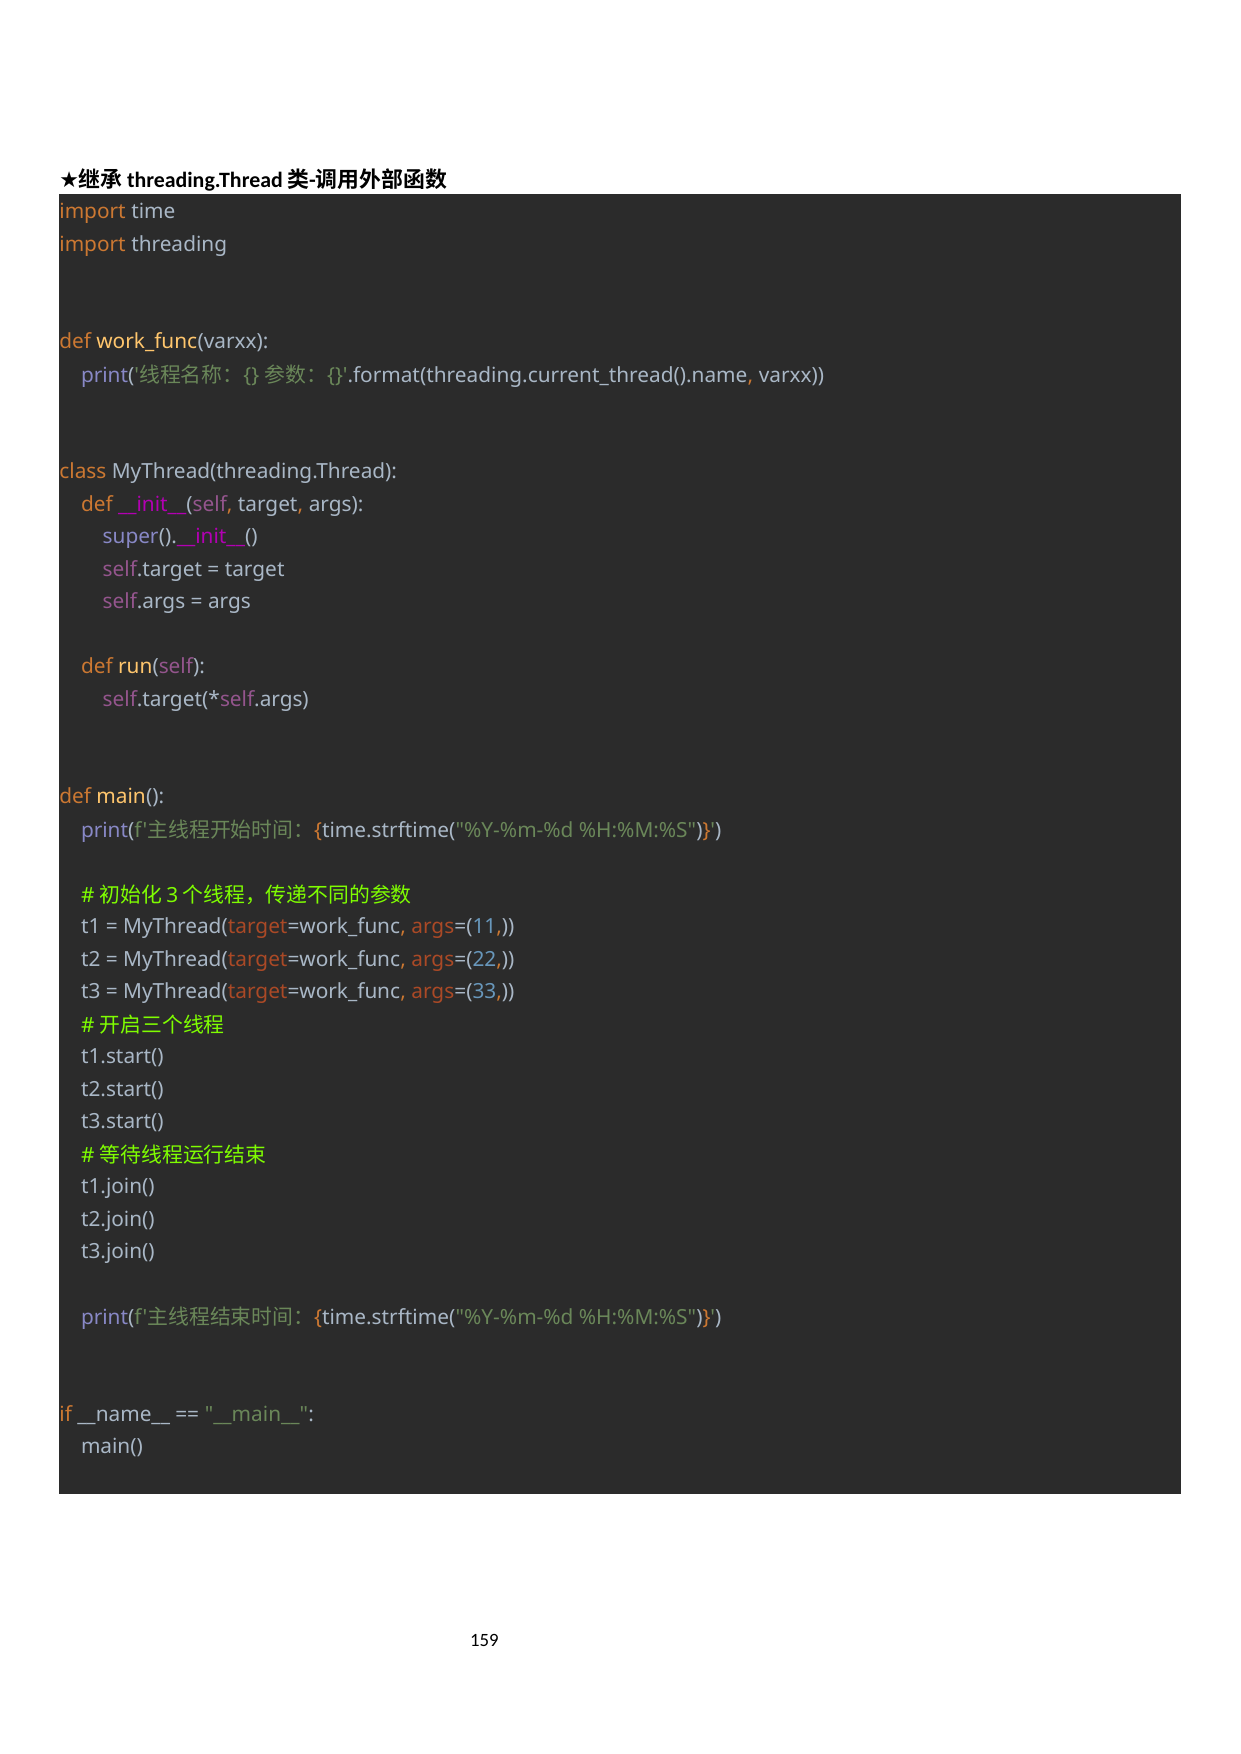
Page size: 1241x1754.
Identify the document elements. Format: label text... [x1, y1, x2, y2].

text ★继承threading.Thread类-调用外部函数 [59, 162, 1181, 194]
text import time import threading def work_func(varxx): print('线程名称：{} 参数：{}'.format(threading.current_thread().name, varxx)) class MyThread(threading.Thread): def __init__(self, target, args): super().__init__() self.target = target self.args = args def run(self): self.target(*self.args) def main(): print(f'主线程开始时间：{time.strftime("%Y-%m-%d %H:%M:%S")}') # 初始化3个线程，传递不同的参数 t1 = MyThread(target=work_func, args=(11,)) t2 = MyThread(target=work_func, args=(22,)) t3 = MyThread(target=work_func, args=(33,)) # 开启三个线程 t1.start() t2.start() t3.start() # 等待线程运行结束 t1.join() t2.join() t3.join() print(f'主线程结束时间：{time.strftime("%Y-%m-%d %H:%M:%S")}') if __name__ == "__main__": main() [59, 194, 1181, 1494]
